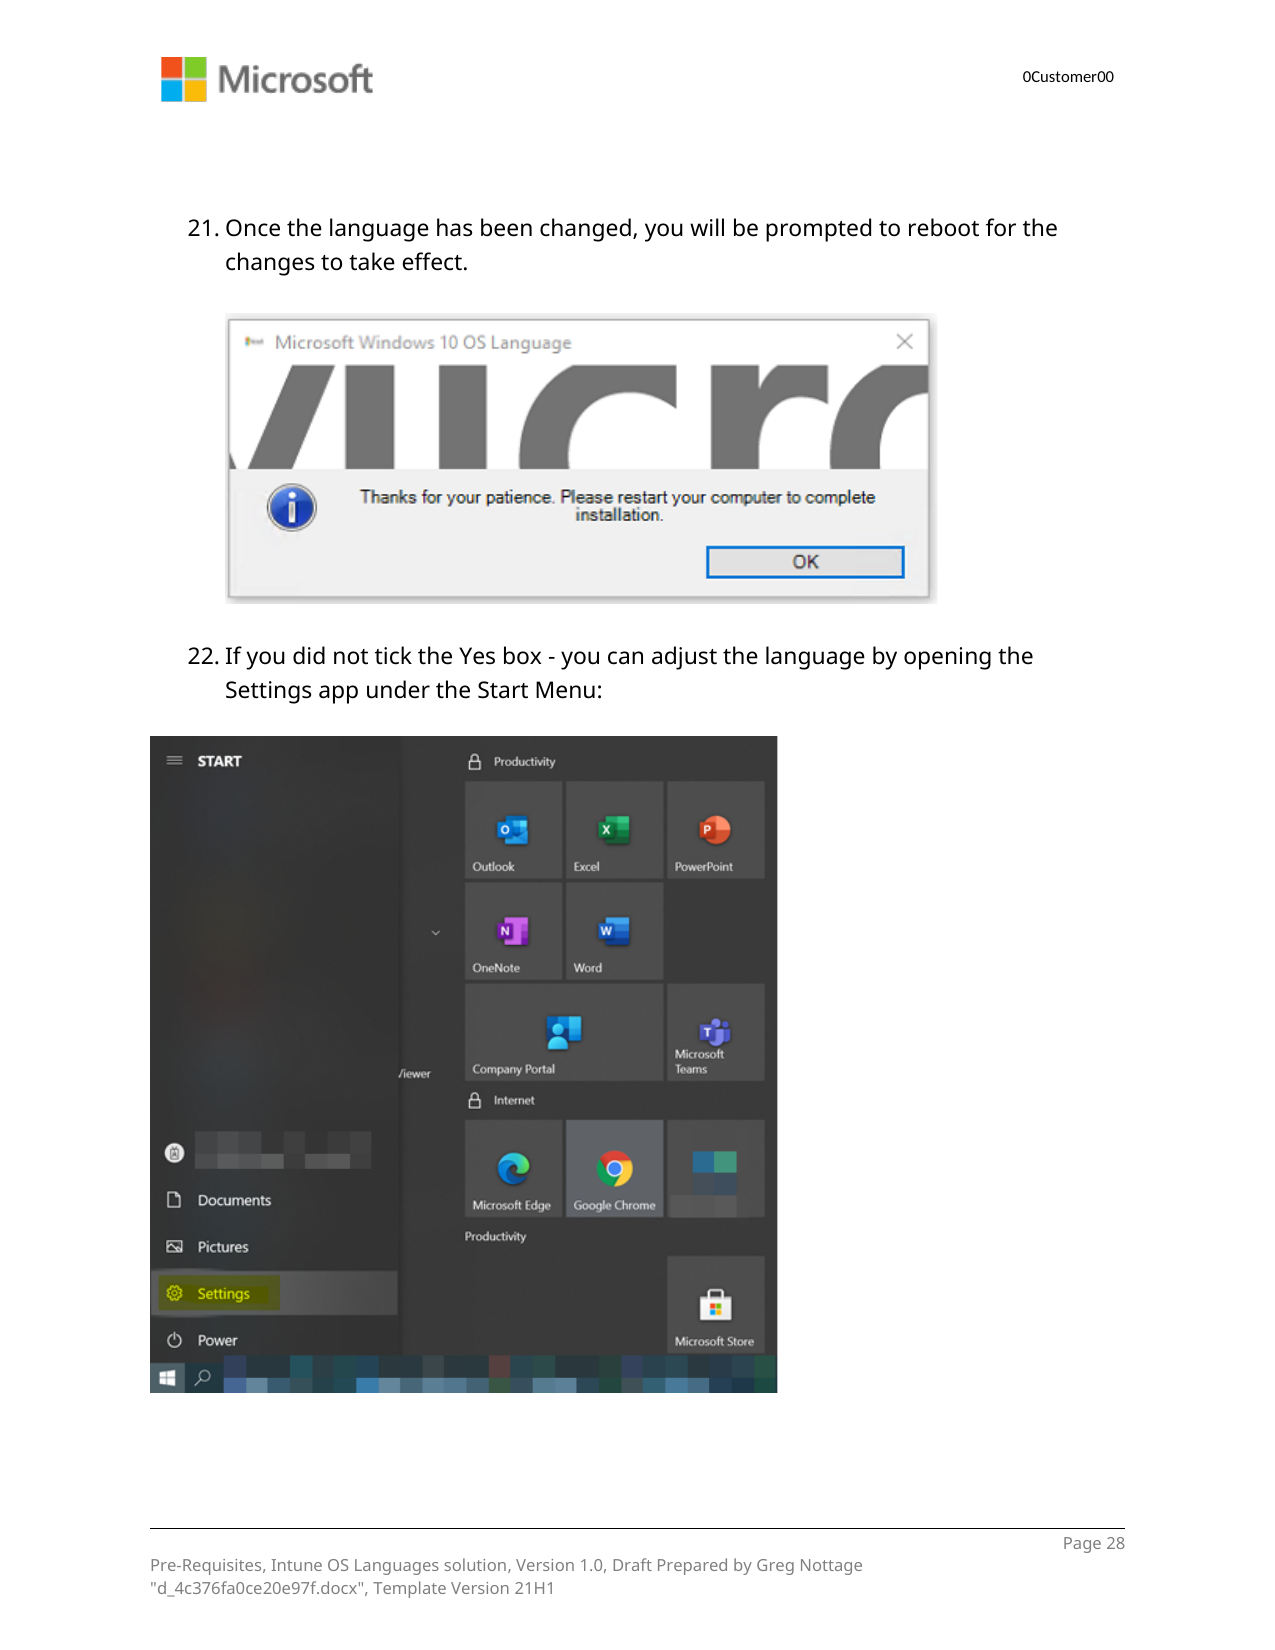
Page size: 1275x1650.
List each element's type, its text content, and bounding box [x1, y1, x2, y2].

picture [150, 736, 778, 1393]
list If you did not tick the Yes box - you can adjust the language by opening the Settings app under the Start Menu: [187, 640, 1125, 705]
picture [161, 57, 374, 103]
picture [225, 313, 938, 604]
list Once the language has been changed, you will be prompted to reboot for the changes to take effect. [187, 212, 1125, 277]
